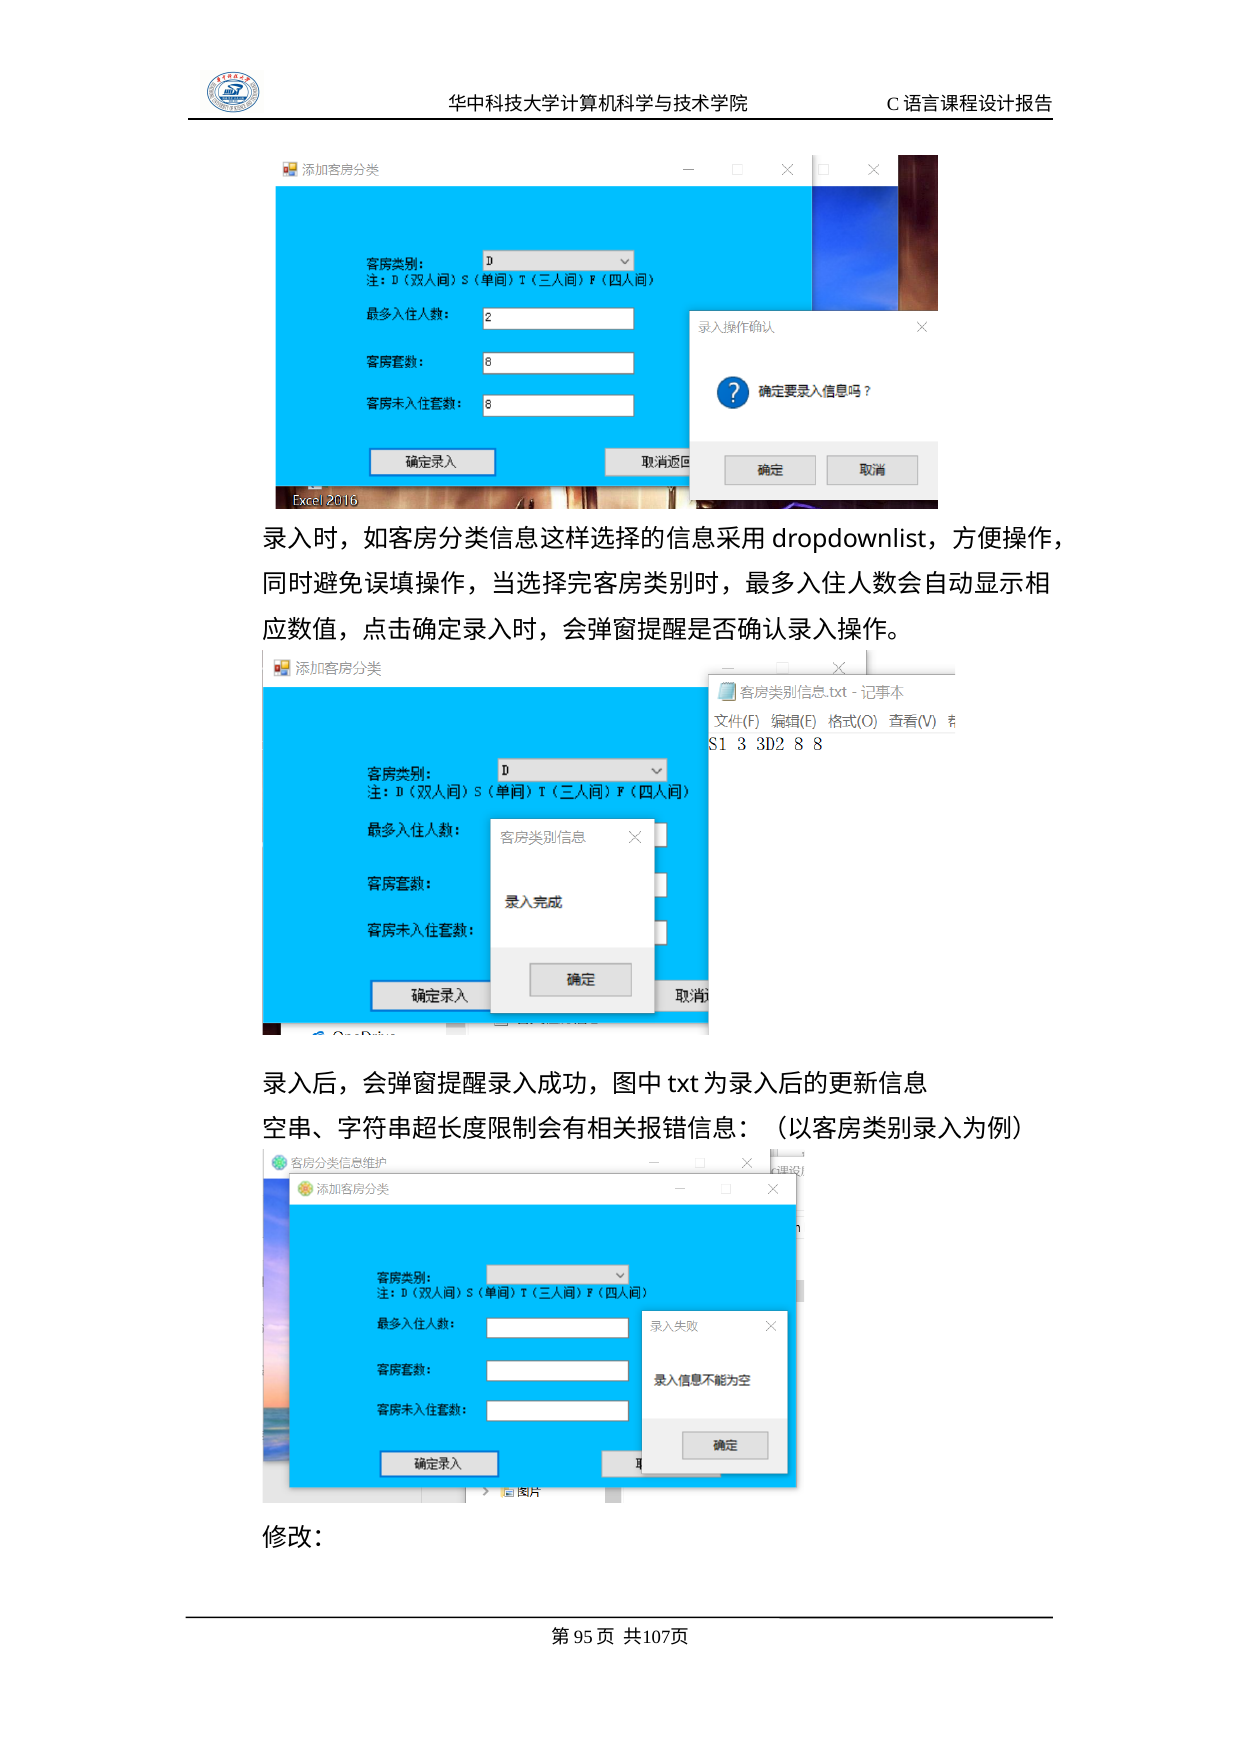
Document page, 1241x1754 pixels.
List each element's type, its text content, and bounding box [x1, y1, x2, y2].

picture [483, 352, 634, 374]
picture [483, 250, 634, 271]
picture [262, 650, 956, 1035]
list 修改： [262, 1513, 1053, 1558]
list 空串、字符串超长度限制会有相关报错信息：（以客房类别录入为例） [262, 1104, 1053, 1149]
picture [200, 70, 264, 113]
picture [370, 449, 495, 475]
picture [483, 395, 634, 416]
list 录入时，如客房分类信息这样选择的信息采用dropdownlist，方便操作，同时避免误填操作，当选择完客房类别时，最多入住人数会自动显示相应数值，点击确定录入时，会弹窗提醒是否确认录入操作。 [262, 514, 1053, 650]
list 录入后，会弹窗提醒录入成功，图中txt为录入后的更新信息 [262, 1059, 1053, 1104]
picture [483, 308, 634, 329]
picture [275, 155, 938, 509]
picture [262, 1149, 805, 1503]
